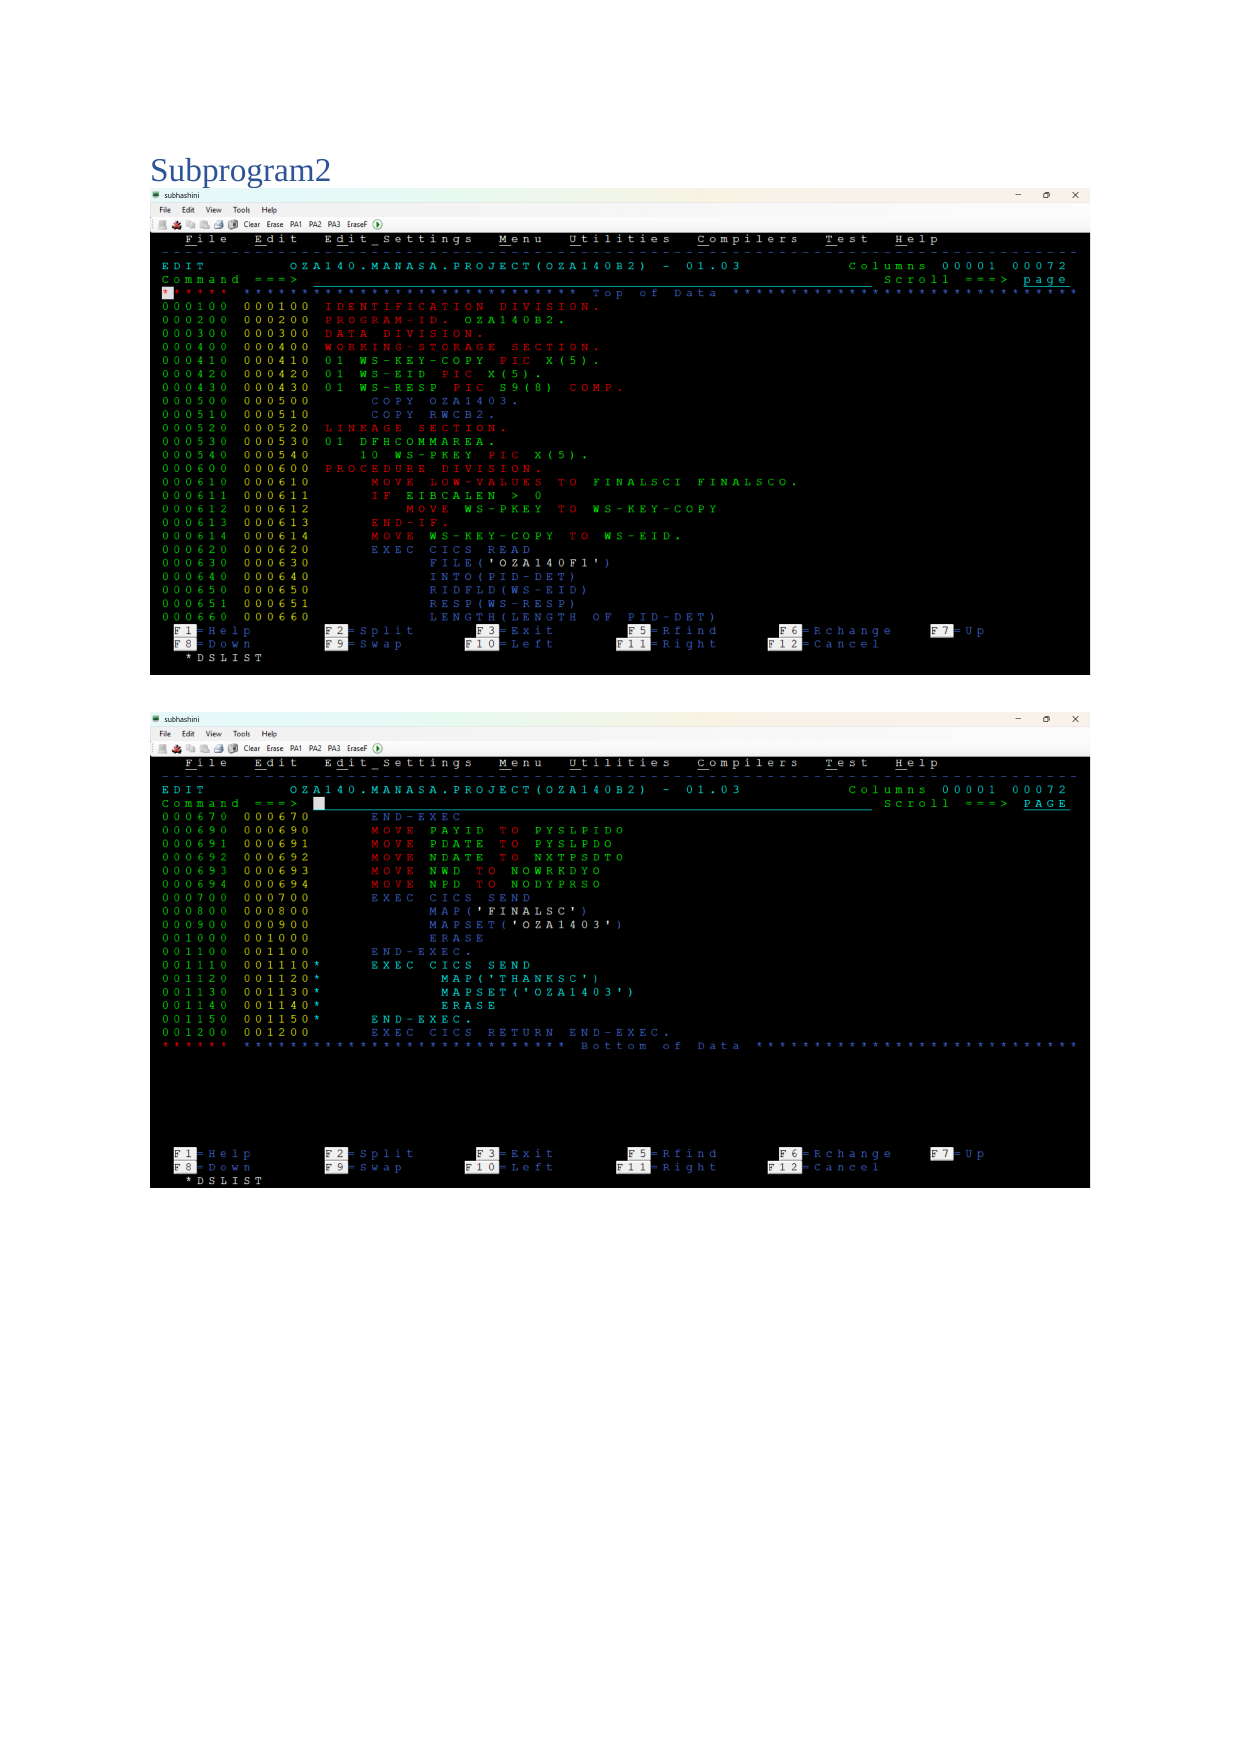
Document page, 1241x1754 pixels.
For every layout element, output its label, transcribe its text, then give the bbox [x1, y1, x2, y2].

picture [150, 188, 1091, 675]
picture [150, 712, 1091, 1188]
text Subprogram2 [150, 150, 1090, 188]
